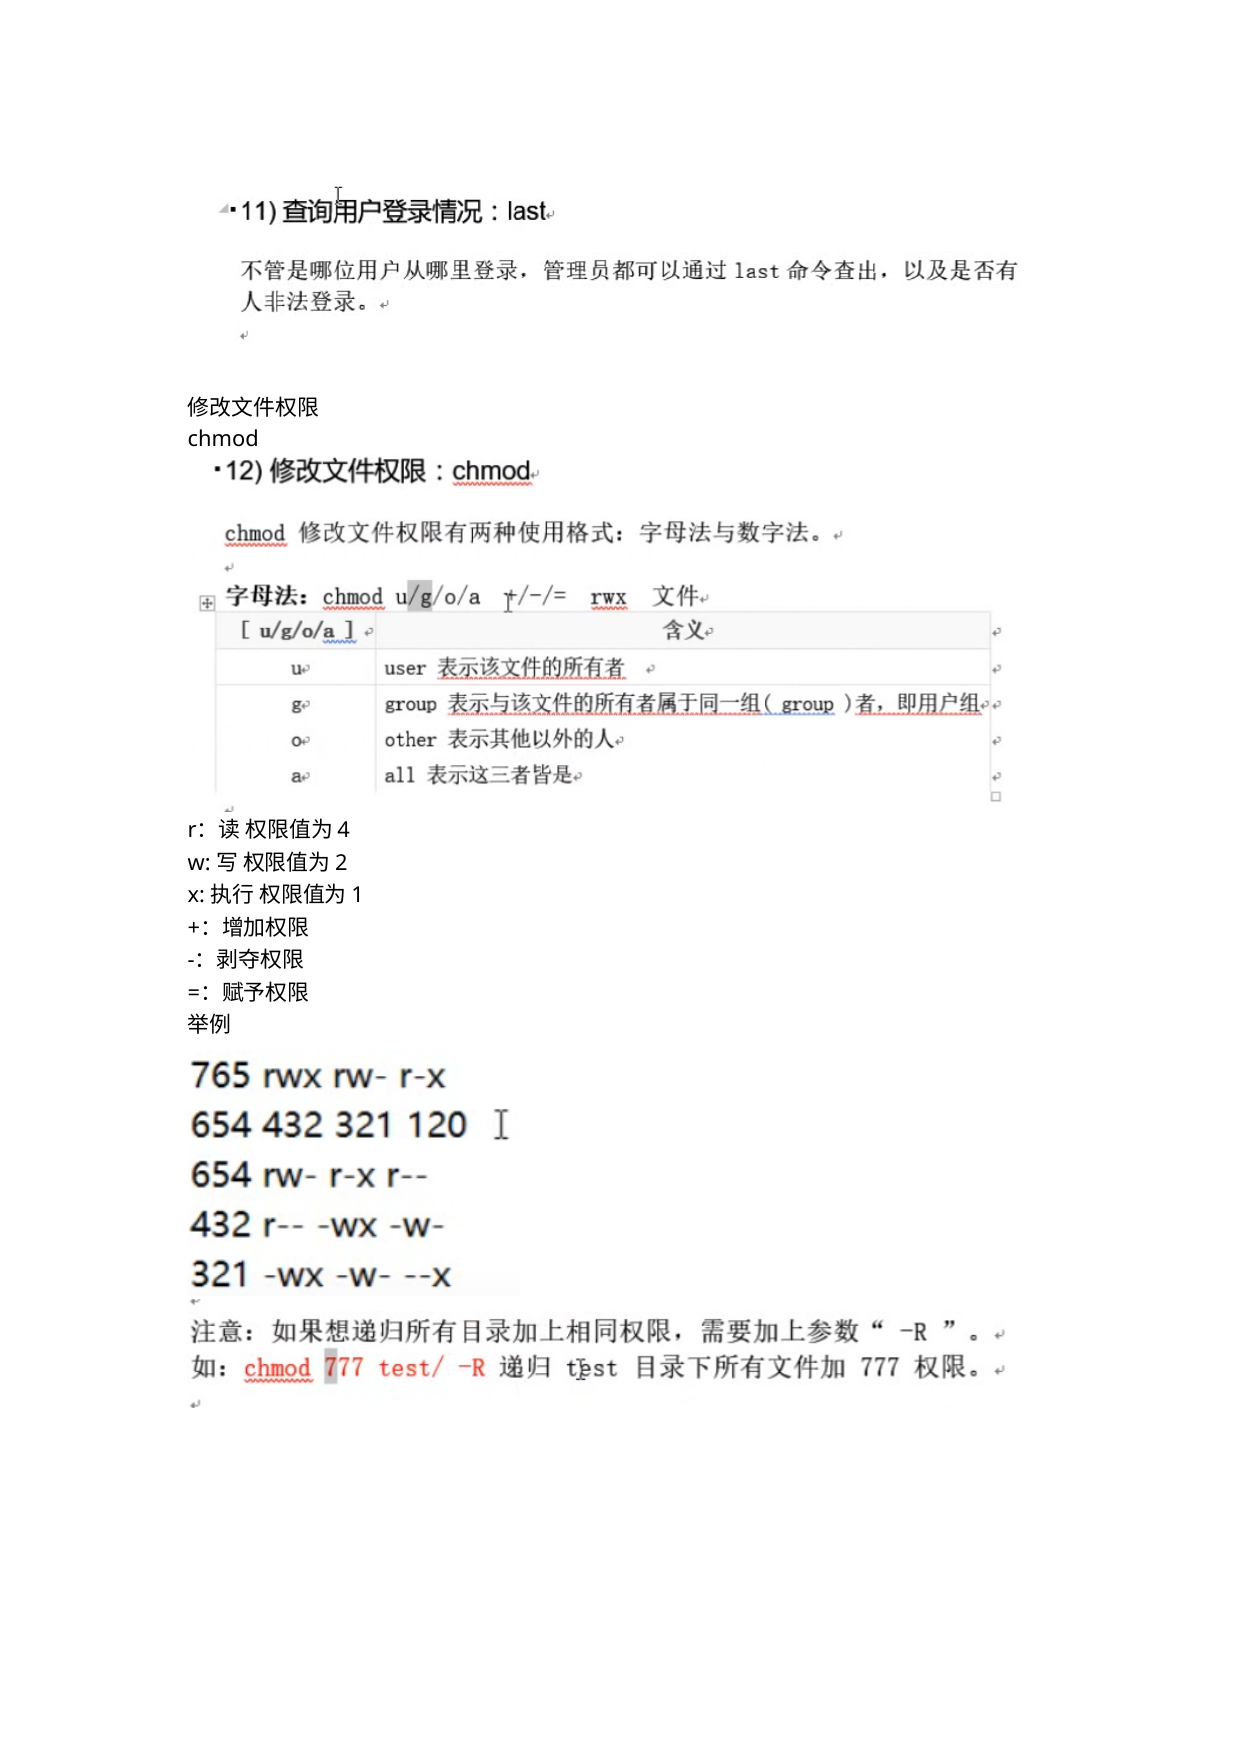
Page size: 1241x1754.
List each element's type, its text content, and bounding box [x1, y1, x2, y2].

picture [187, 1299, 1053, 1408]
text +：增加权限 [187, 909, 1053, 942]
text chmod [187, 422, 1053, 454]
text 修改文件权限 [187, 389, 1053, 422]
text w: 写 权限值为2 [187, 844, 1053, 877]
text =：赋予权限 举例 [187, 974, 1053, 1039]
picture [187, 1039, 521, 1296]
text r：读 权限值为4 [187, 812, 1053, 844]
text -：剥夺权限 [187, 942, 1053, 974]
picture [187, 162, 1053, 354]
text x: 执行 权限值为1 [187, 877, 1053, 909]
picture [187, 454, 1053, 812]
